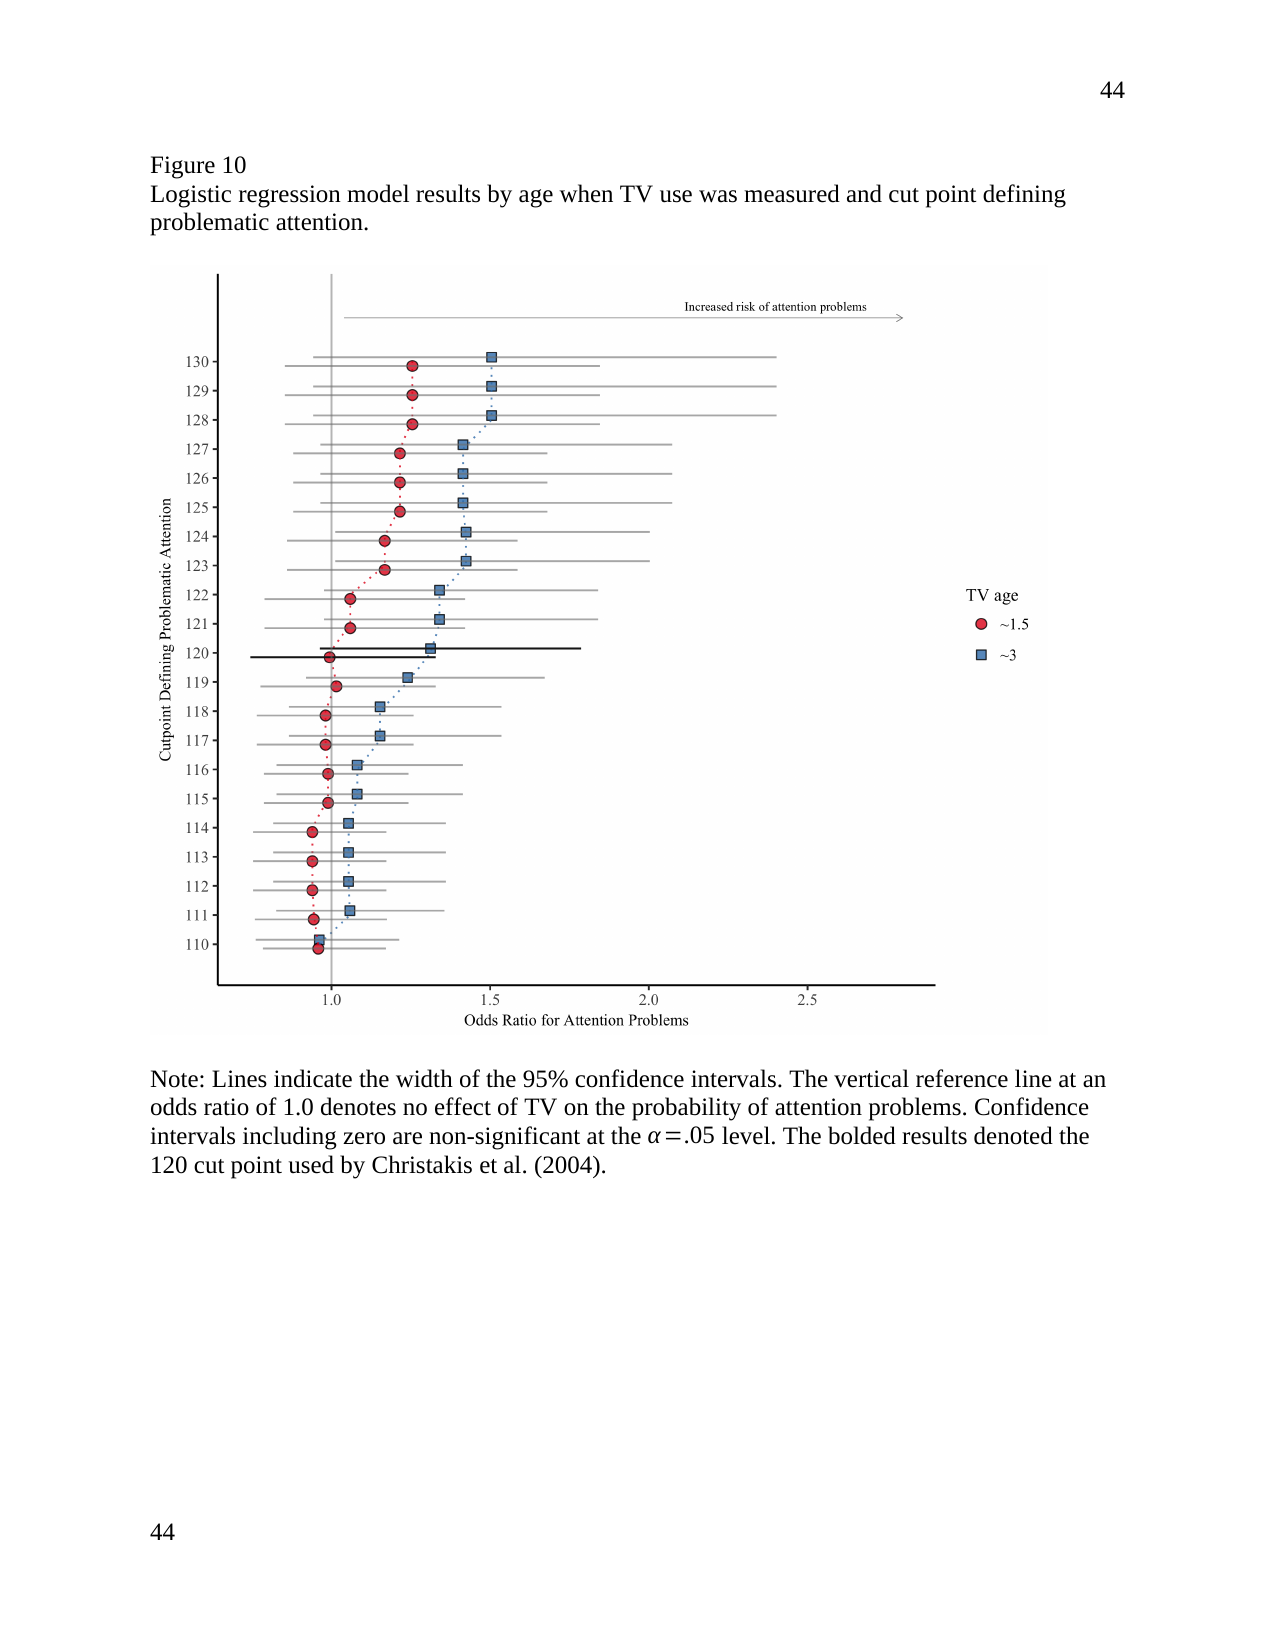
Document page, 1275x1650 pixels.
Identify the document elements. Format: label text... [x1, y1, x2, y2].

text Logistic regression model results by age when TV use was measured and cut point defining problematic attention. [150, 179, 1125, 236]
picture [150, 265, 1049, 1035]
text Figure 10 [150, 150, 1125, 179]
text Note: Lines indicate the width of the 95% confidence intervals. The vertical reference line at an odds ratio of 1.0 denotes no effect of TV on the probability of attention problems. Confidence intervals including zero are non-significant at the level. The bolded results denoted the 120 cut point used by Christakis et al. (2004). [150, 1064, 1125, 1179]
